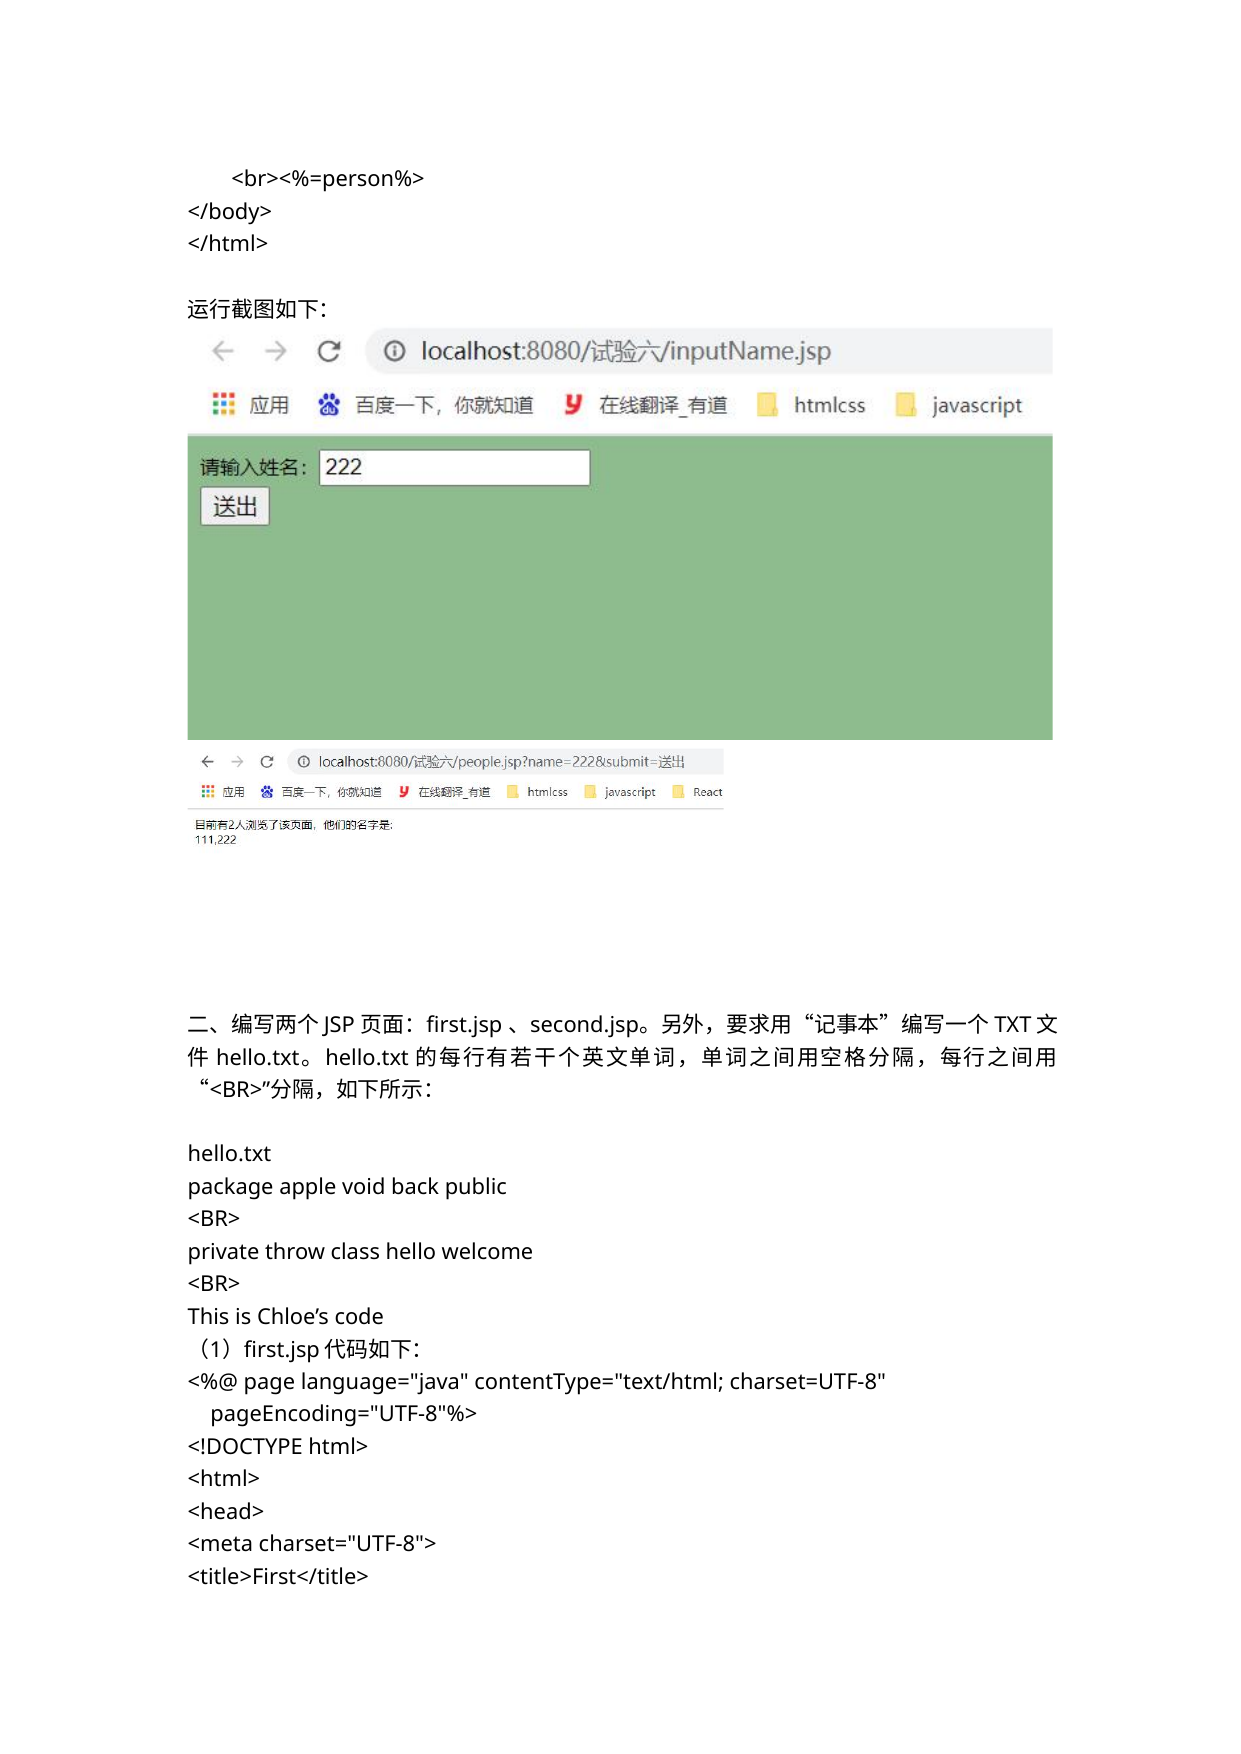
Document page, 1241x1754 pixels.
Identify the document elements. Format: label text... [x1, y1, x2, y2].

text pageEncoding="UTF-8"%> [187, 1397, 1058, 1429]
text <head> [187, 1494, 1058, 1527]
text <BR> [187, 1202, 1058, 1234]
text <title>First</title> [187, 1559, 1058, 1592]
text <%@ page language="java" contentType="text/html; charset=UTF-8" [187, 1364, 1058, 1397]
text <meta charset="UTF-8"> [187, 1527, 1058, 1559]
picture [187, 747, 724, 991]
text package apple void back public [187, 1169, 1058, 1202]
text private throw class hello welcome [187, 1234, 1058, 1267]
text （1）first.jsp代码如下： [187, 1332, 1058, 1364]
text This is Chloe’s code [187, 1299, 1058, 1332]
text <br><%=person%> [187, 162, 1058, 194]
text <!DOCTYPE html> [187, 1429, 1058, 1462]
picture [187, 324, 1053, 740]
text </body> [187, 194, 1058, 227]
text 二、编写两个JSP 页面：first.jsp 、second.jsp。另外，要求用“记事本”编写一个TXT文件hello.txt。hello.txt的每行有若干个英文单词，单词之间用空格分隔，每行之间用“<BR>”分隔，如下所示： [187, 1007, 1058, 1104]
text 运行截图如下： [187, 292, 1058, 324]
text <BR> [187, 1267, 1058, 1299]
text hello.txt [187, 1137, 1058, 1169]
text </html> [187, 227, 1058, 259]
text <html> [187, 1462, 1058, 1494]
